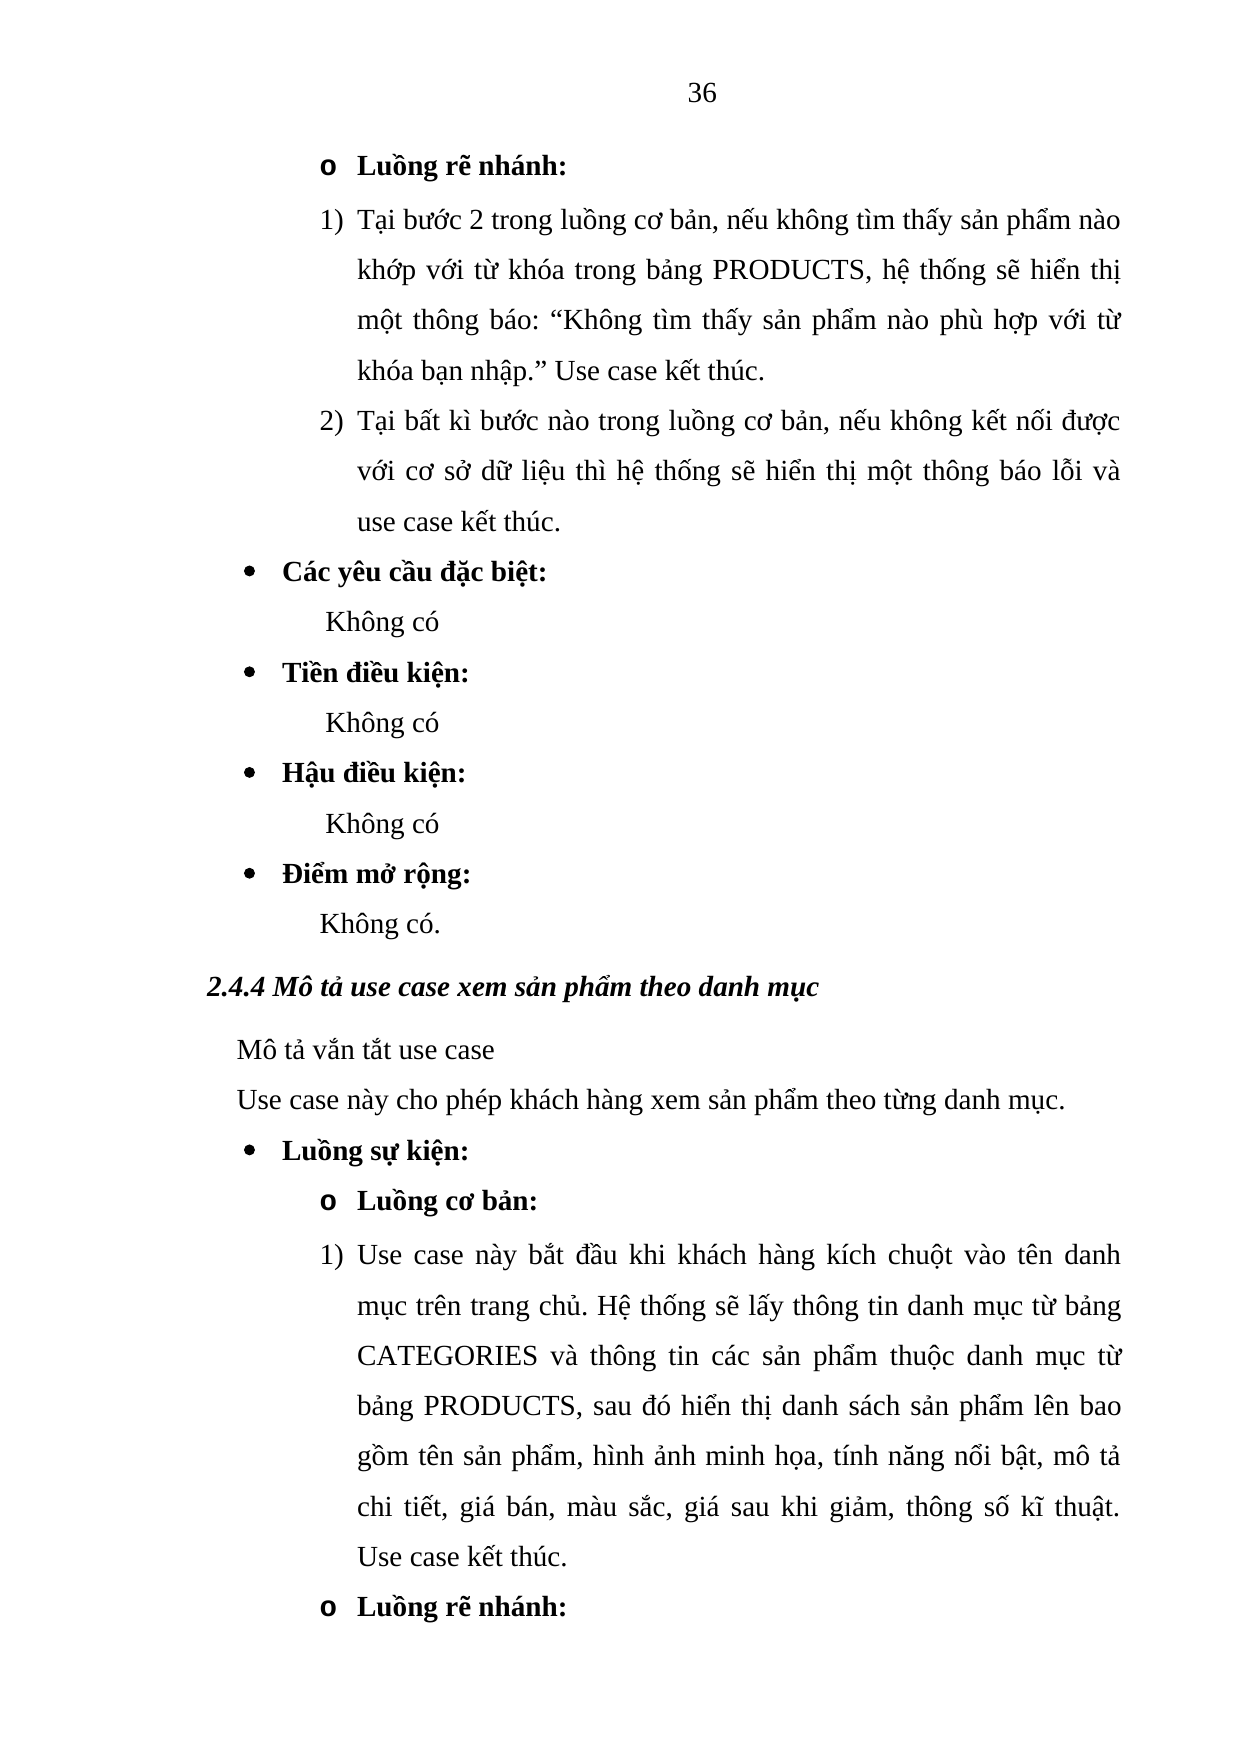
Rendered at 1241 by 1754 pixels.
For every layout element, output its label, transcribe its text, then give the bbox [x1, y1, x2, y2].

text Không có. [319, 907, 1122, 940]
list Use case này bắt đầu khi khách hàng kích chuột vào tên danh mục trên trang chủ. Hệ thống sẽ lấy thông tin danh mục từ bảng CATEGORIES và thông tin các sản phẩm thuộc danh mục từ bảng PRODUCTS, sau đó hiển thị danh sách sản phẩm lên bao gồm tên sản phẩm, hình ảnh minh họa, tính năng nổi bật, mô tả chi tiết, giá bán, màu sắc, giá sau khi giảm, thông số kĩ thuật. Use case kết thúc. [319, 1237, 1122, 1573]
text Không có [311, 705, 1122, 739]
list Tại bước 2 trong luồng cơ bản, nếu không tìm thấy sản phẩm nào khớp với từ khóa trong bảng PRODUCTS, hệ thống sẽ hiển thị một thông báo: “Không tìm thấy sản phẩm nào phù hợp với từ khóa bạn nhập.” Use case kết thúc. [319, 202, 1122, 386]
list Luồng rẽ nhánh: [319, 1589, 1122, 1626]
subtitle Mô tả use case xem sản phẩm theo danh mục [207, 969, 1122, 1003]
list Luồng cơ bản: [319, 1183, 1122, 1219]
list Các yêu cầu đặc biệt: [244, 554, 1122, 588]
list Luồng sự kiện: [244, 1133, 1122, 1166]
text Không có [311, 604, 1122, 638]
text Mô tả vắn tắt use case [236, 1032, 1122, 1066]
list Tại bất kì bước nào trong luồng cơ bản, nếu không kết nối được với cơ sở dữ liệu thì hệ thống sẽ hiển thị một thông báo lỗi và use case kết thúc. [319, 403, 1122, 537]
text Không có [311, 806, 1122, 839]
text Use case này cho phép khách hàng xem sản phẩm theo từng danh mục. [236, 1082, 1122, 1116]
list Điểm mở rộng: [244, 856, 1122, 890]
list Tiền điều kiện: [244, 655, 1122, 688]
list Luồng rẽ nhánh: [319, 148, 1122, 184]
list Hậu điều kiện: [244, 755, 1122, 789]
